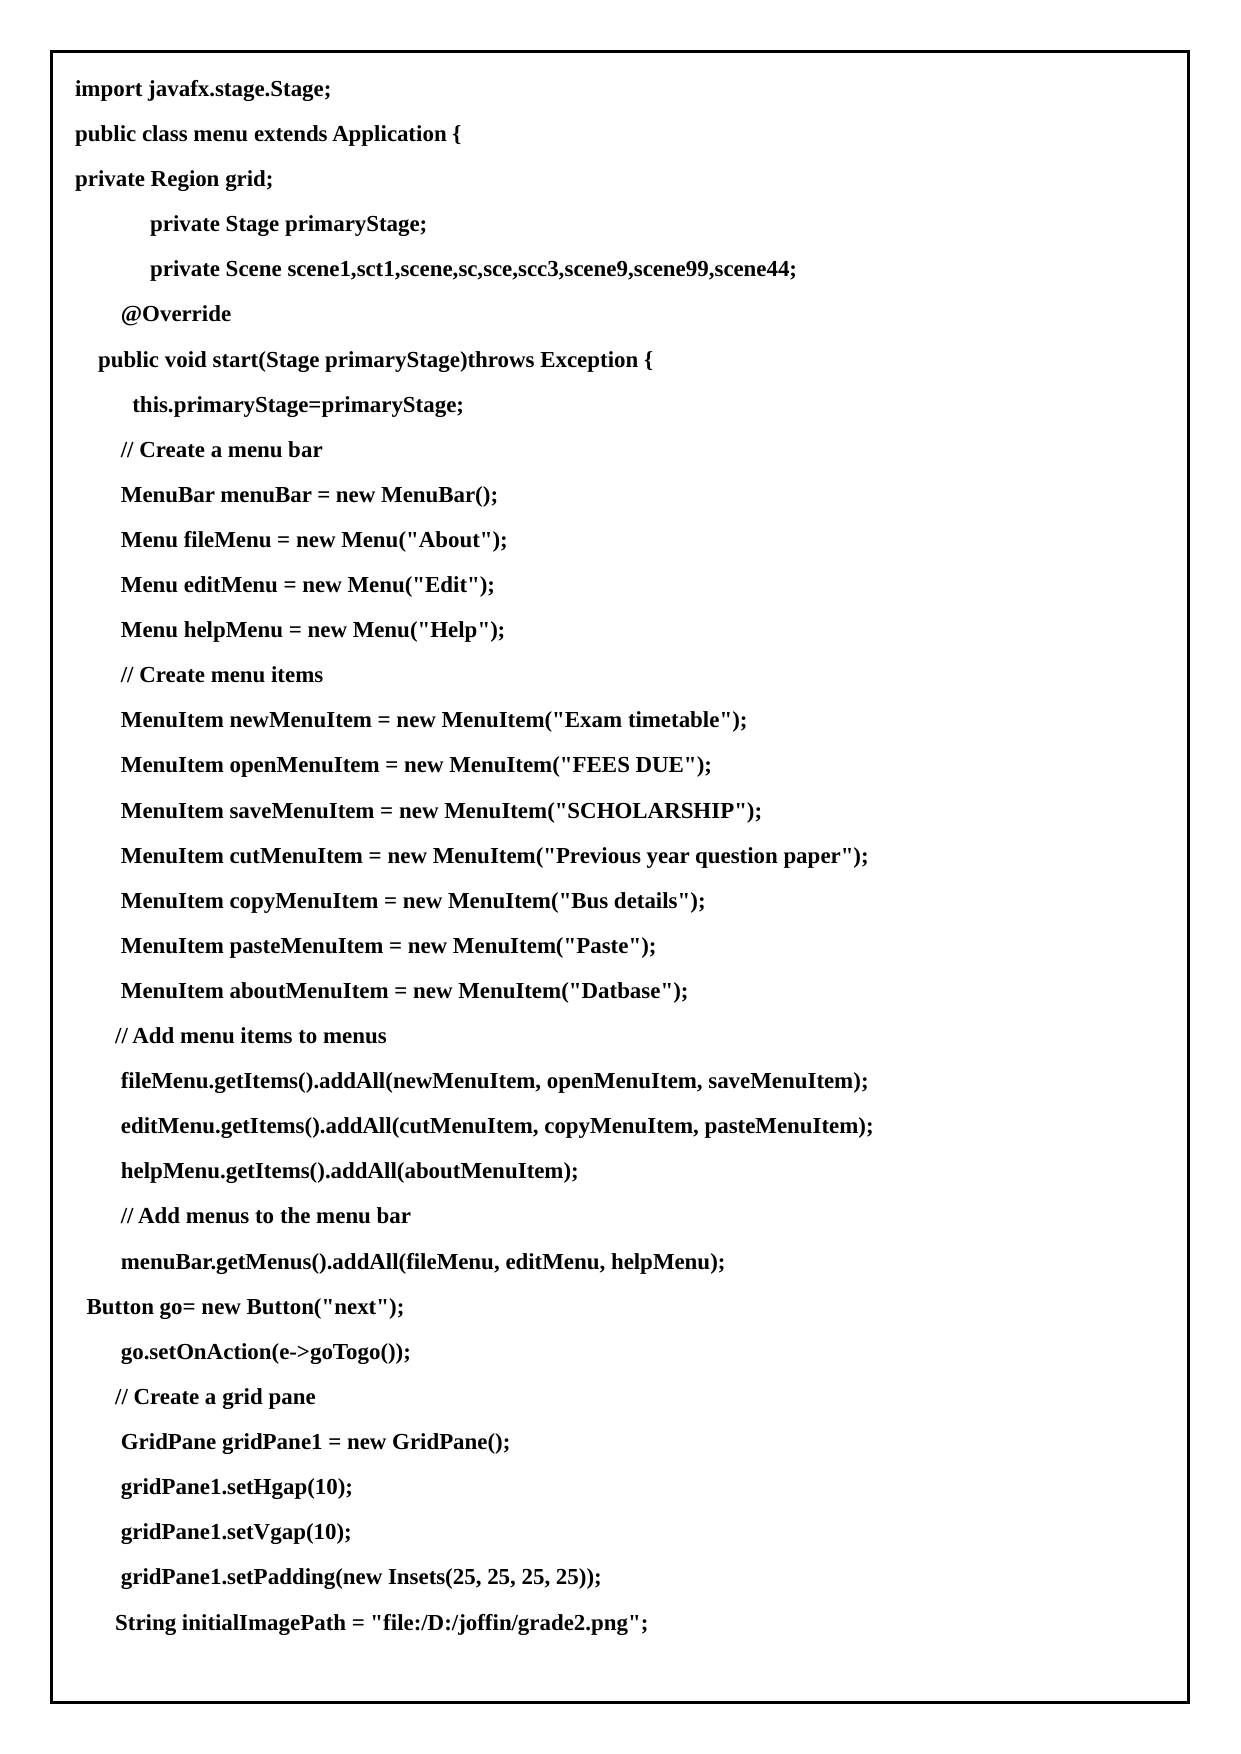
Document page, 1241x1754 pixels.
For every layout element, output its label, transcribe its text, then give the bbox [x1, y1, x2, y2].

text MenuItem aboutMenuItem = new MenuItem("Datbase"); [75, 977, 1165, 1003]
text menuBar.getMenus().addAll(fileMenu, editMenu, helpMenu); [75, 1248, 1165, 1274]
text MenuBar menuBar = new MenuBar(); [75, 481, 1165, 507]
text public void start(Stage primaryStage)throws Exception { [75, 346, 1165, 372]
text go.setOnAction(e->goTogo()); [75, 1338, 1165, 1364]
text // Create a menu bar [75, 436, 1165, 462]
text Menu helpMenu = new Menu("Help"); [75, 616, 1165, 643]
text this.primaryStage=primaryStage; [75, 391, 1165, 417]
text // Add menu items to menus [75, 1022, 1165, 1048]
text // Create a grid pane [75, 1383, 1165, 1409]
text public class menu extends Application { [75, 120, 1165, 146]
text MenuItem newMenuItem = new MenuItem("Exam timetable"); [75, 706, 1165, 733]
text MenuItem openMenuItem = new MenuItem("FEES DUE"); [75, 752, 1165, 778]
text GridPane gridPane1 = new GridPane(); [75, 1428, 1165, 1454]
text // Add menus to the menu bar [75, 1203, 1165, 1229]
text Menu fileMenu = new Menu("About"); [75, 526, 1165, 552]
text gridPane1.setPadding(new Insets(25, 25, 25, 25)); [75, 1563, 1165, 1590]
text MenuItem saveMenuItem = new MenuItem("SCHOLARSHIP"); [75, 797, 1165, 823]
text import javafx.stage.Stage; [75, 75, 1165, 101]
text Button go= new Button("next"); [75, 1293, 1165, 1319]
text fileMenu.getItems().addAll(newMenuItem, openMenuItem, saveMenuItem); [75, 1067, 1165, 1094]
text private Scene scene1,sct1,scene,sc,sce,scc3,scene9,scene99,scene44; [75, 255, 1165, 282]
text gridPane1.setVgap(10); [75, 1518, 1165, 1545]
text // Create menu items [75, 661, 1165, 688]
text gridPane1.setHgap(10); [75, 1473, 1165, 1499]
text MenuItem copyMenuItem = new MenuItem("Bus details"); [75, 887, 1165, 913]
text MenuItem cutMenuItem = new MenuItem("Previous year question paper"); [75, 842, 1165, 868]
text String initialImagePath = "file:/D:/joffin/grade2.png"; [75, 1608, 1165, 1635]
text @Override [75, 301, 1165, 327]
text private Region grid; [75, 165, 1165, 192]
text MenuItem pasteMenuItem = new MenuItem("Paste"); [75, 932, 1165, 958]
text Menu editMenu = new Menu("Edit"); [75, 571, 1165, 597]
text editMenu.getItems().addAll(cutMenuItem, copyMenuItem, pasteMenuItem); [75, 1112, 1165, 1139]
text private Stage primaryStage; [75, 210, 1165, 237]
text helpMenu.getItems().addAll(aboutMenuItem); [75, 1157, 1165, 1184]
